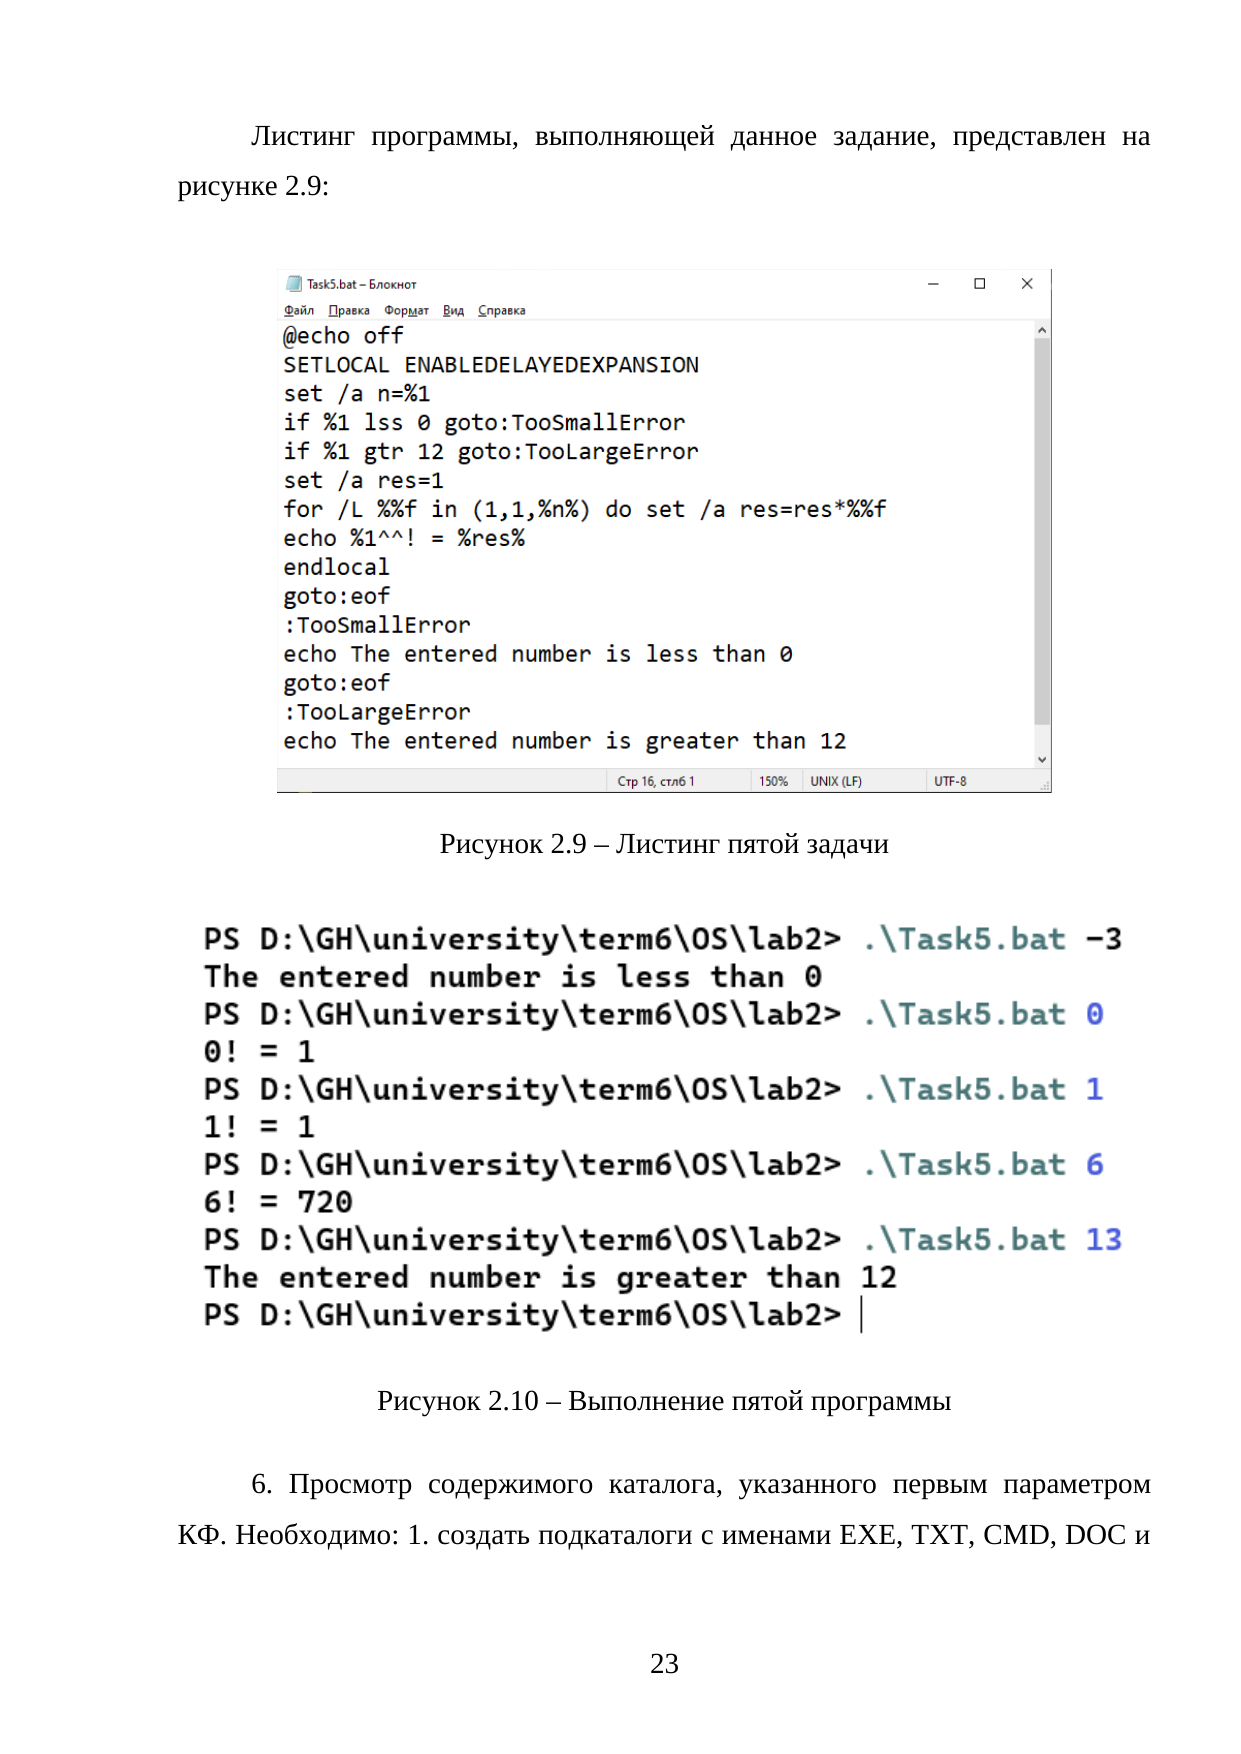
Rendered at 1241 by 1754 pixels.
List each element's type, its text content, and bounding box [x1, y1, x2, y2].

text Рисунок 2.9 – Листинг пятой задачи [177, 826, 1152, 859]
text Рисунок 2.10 – Выполнение пятой программы [177, 1383, 1152, 1416]
picture [277, 269, 1052, 793]
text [177, 1466, 1152, 1550]
text Листинг программы, выполняющей данное задание, представлен на рисунке 2.9: [177, 118, 1152, 202]
picture [185, 910, 1144, 1349]
